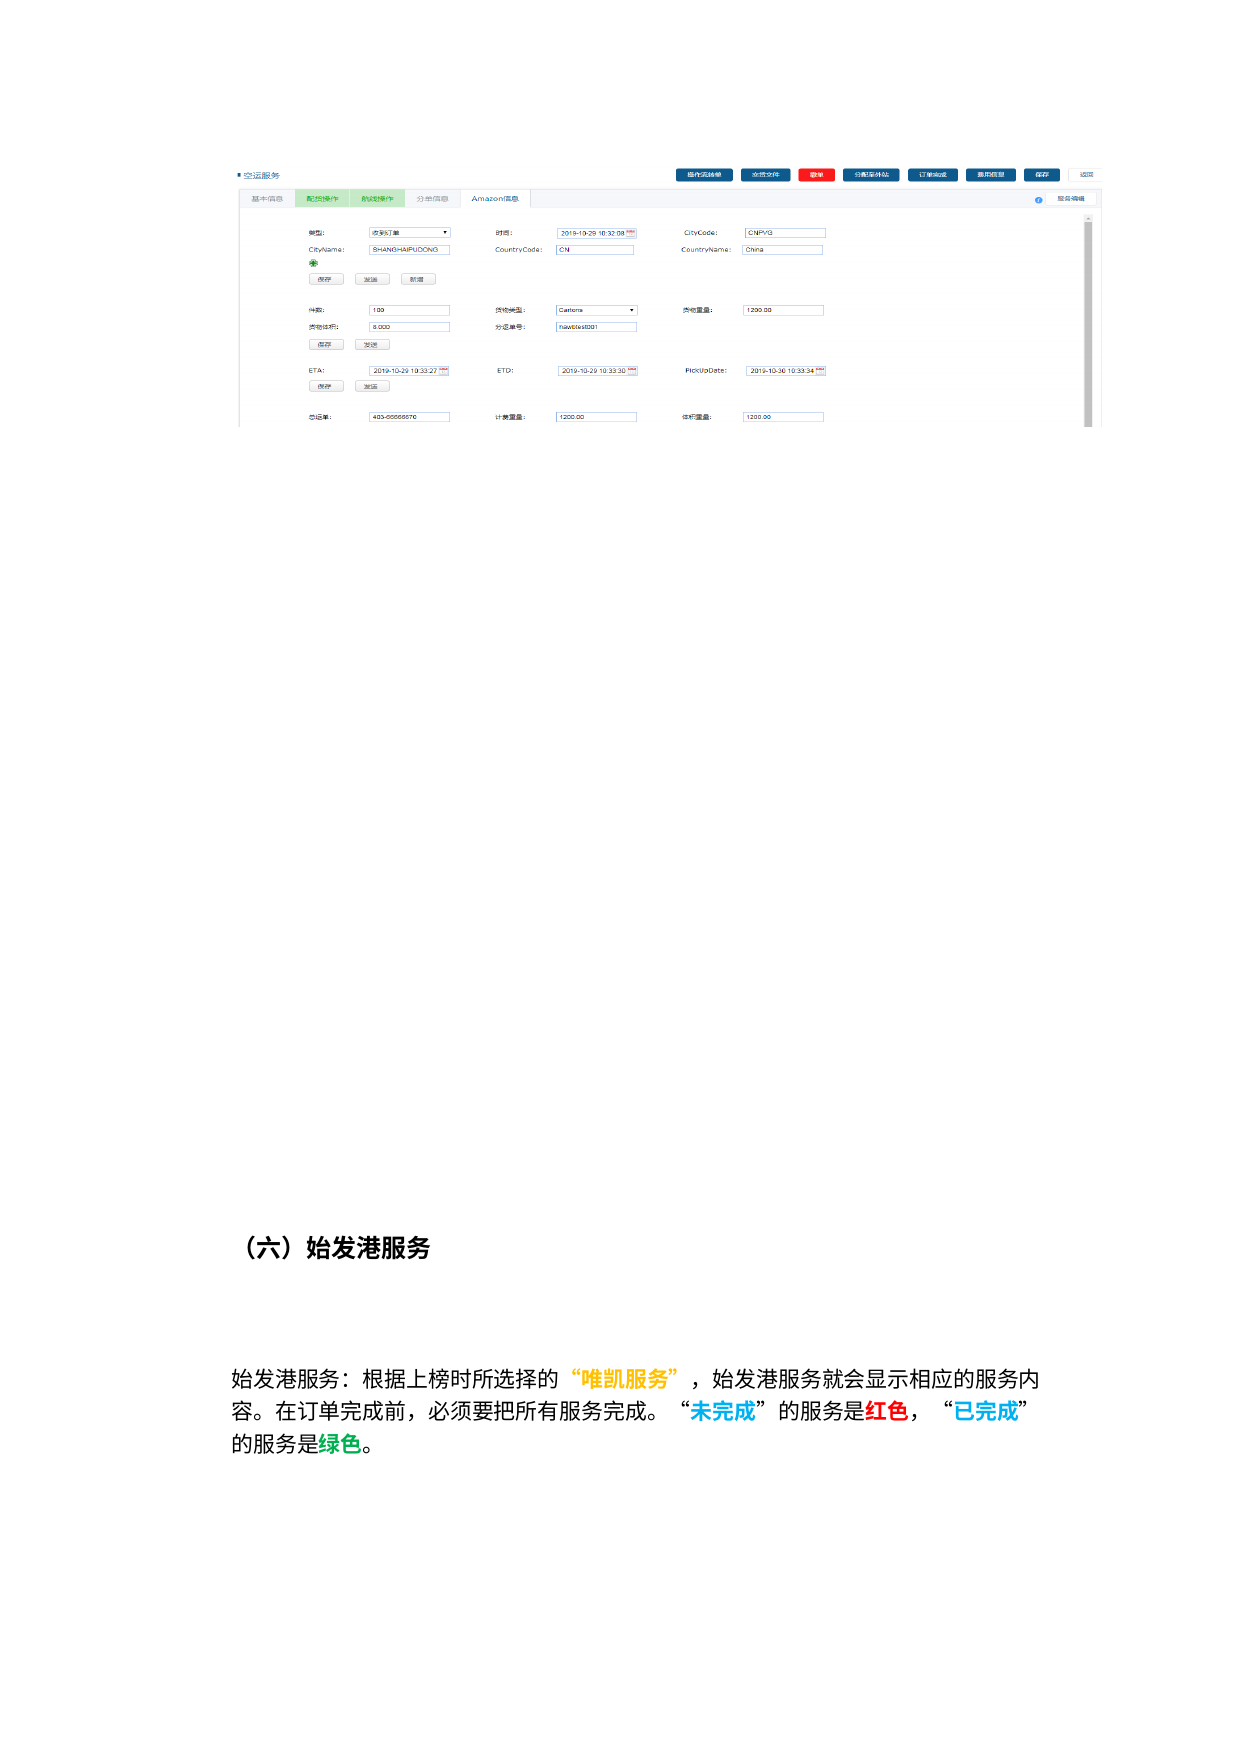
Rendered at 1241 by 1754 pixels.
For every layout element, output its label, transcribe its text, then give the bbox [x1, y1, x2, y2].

subtitle 始发港服务 [187, 1214, 1053, 1279]
picture [237, 162, 1102, 427]
list 始发港服务：根据上榜时所选择的“唯凯服务”，始发港服务就会显示相应的服务内容。在订单完成前，必须要把所有服务完成。“未完成”的服务是红色，“已完成”的服务是绿色。 [231, 1361, 1053, 1459]
